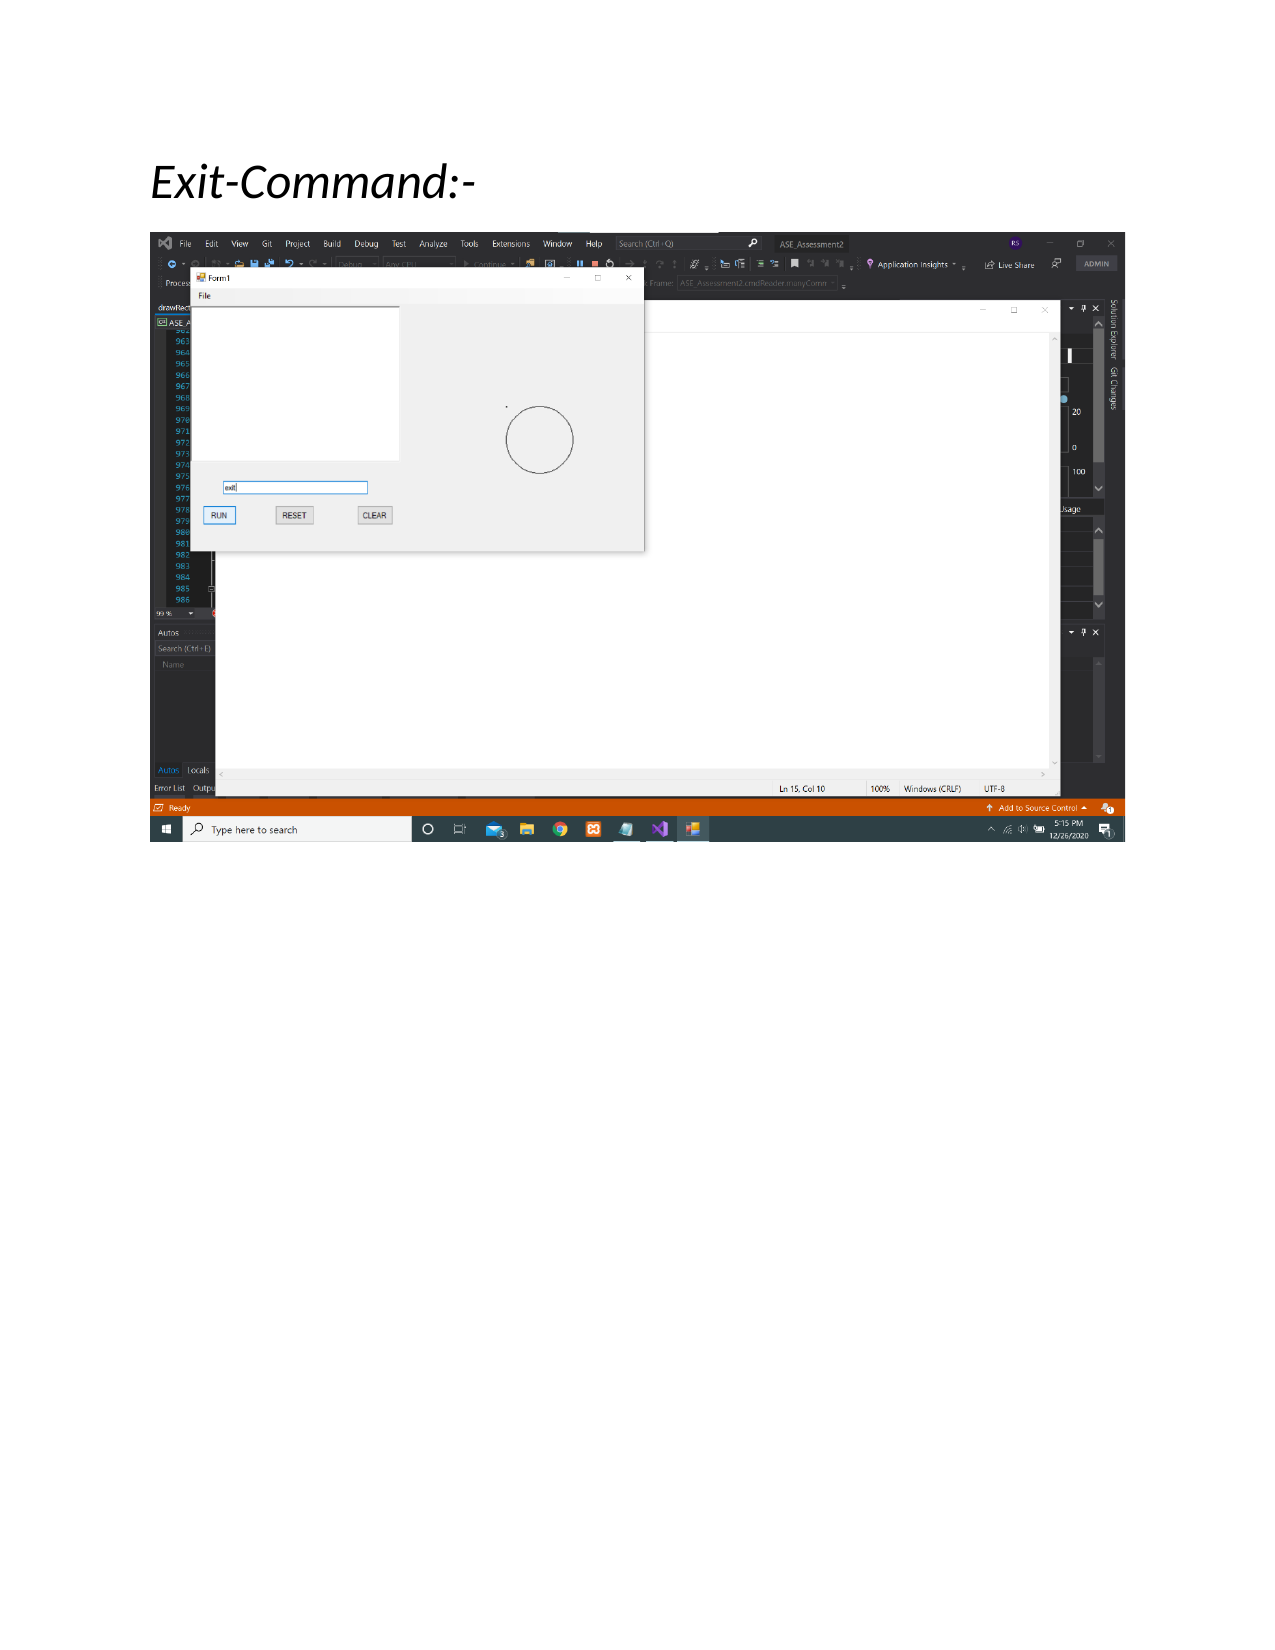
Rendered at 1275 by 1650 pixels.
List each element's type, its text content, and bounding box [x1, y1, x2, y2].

text Exit-Command:- [150, 150, 1125, 211]
picture [150, 232, 1125, 842]
